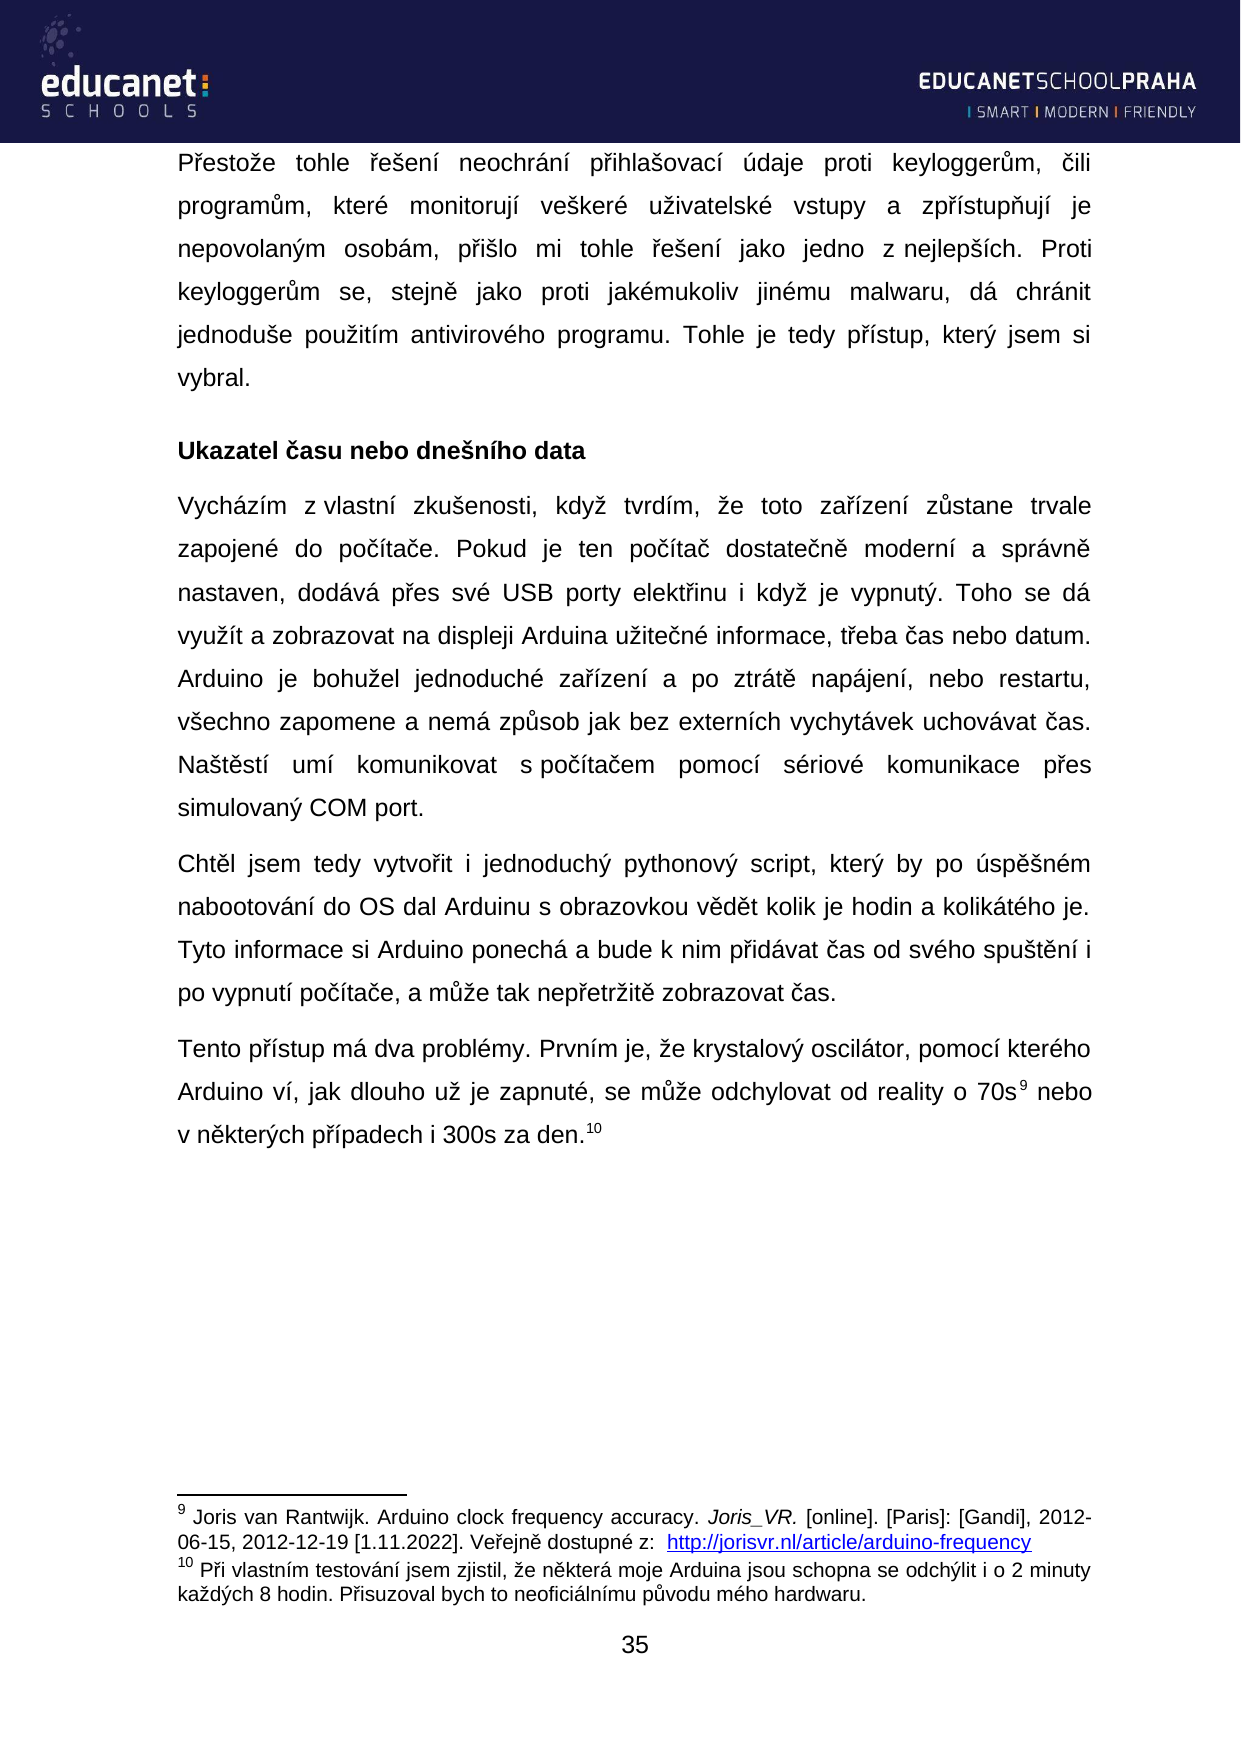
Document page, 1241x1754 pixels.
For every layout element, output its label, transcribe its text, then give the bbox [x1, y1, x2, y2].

text Přestože tohle řešení neochrání přihlašovací údaje proti keyloggerům, čili programům, které monitorují veškeré uživatelské vstupy a zpřístupňují je nepovolaným osobám, přišlo mi tohle řešení jako jedno z nejlepších. Proti keyloggerům se, stejně jako proti jakémukoliv jinému malwaru, dá chránit jednoduše použitím antivirového programu. Tohle je tedy přístup, který jsem si vybral. [177, 148, 1092, 392]
text Tento přístup má dva problémy. Prvním je, že krystalový oscilátor, pomocí kterého Arduino ví, jak dlouho už je zapnuté, se může odchylovat od reality o 70s nebo v některých případech i 300s za den. [177, 1034, 1092, 1149]
text Vycházím z vlastní zkušenosti, když tvrdím, že toto zařízení zůstane trvale zapojené do počítače. Pokud je ten počítač dostatečně moderní a správně nastaven, dodává přes své USB porty elektřinu i když je vypnutý. Toho se dá využít a zobrazovat na displeji Arduina užitečné informace, třeba čas nebo datum. Arduino je bohužel jednoduché zařízení a po ztrátě napájení, nebo restartu, všechno zapomene a nemá způsob jak bez externích vychytávek uchovávat čas. Naštěstí umí komunikovat s počítačem pomocí sériové komunikace přes simulovaný COM port. [177, 491, 1092, 822]
subtitle Ukazatel času nebo dnešního data [177, 436, 1092, 464]
text Chtěl jsem tedy vytvořit i jednoduchý pythonový script, který by po úspěšném nabootování do OS dal Arduinu s obrazovkou vědět kolik je hodin a kolikátého je. Tyto informace si Arduino ponechá a bude k nim přidávat čas od svého spuštění i po vypnutí počítače, a může tak nepřetržitě zobrazovat čas. [177, 849, 1092, 1007]
picture [0, 0, 1241, 143]
